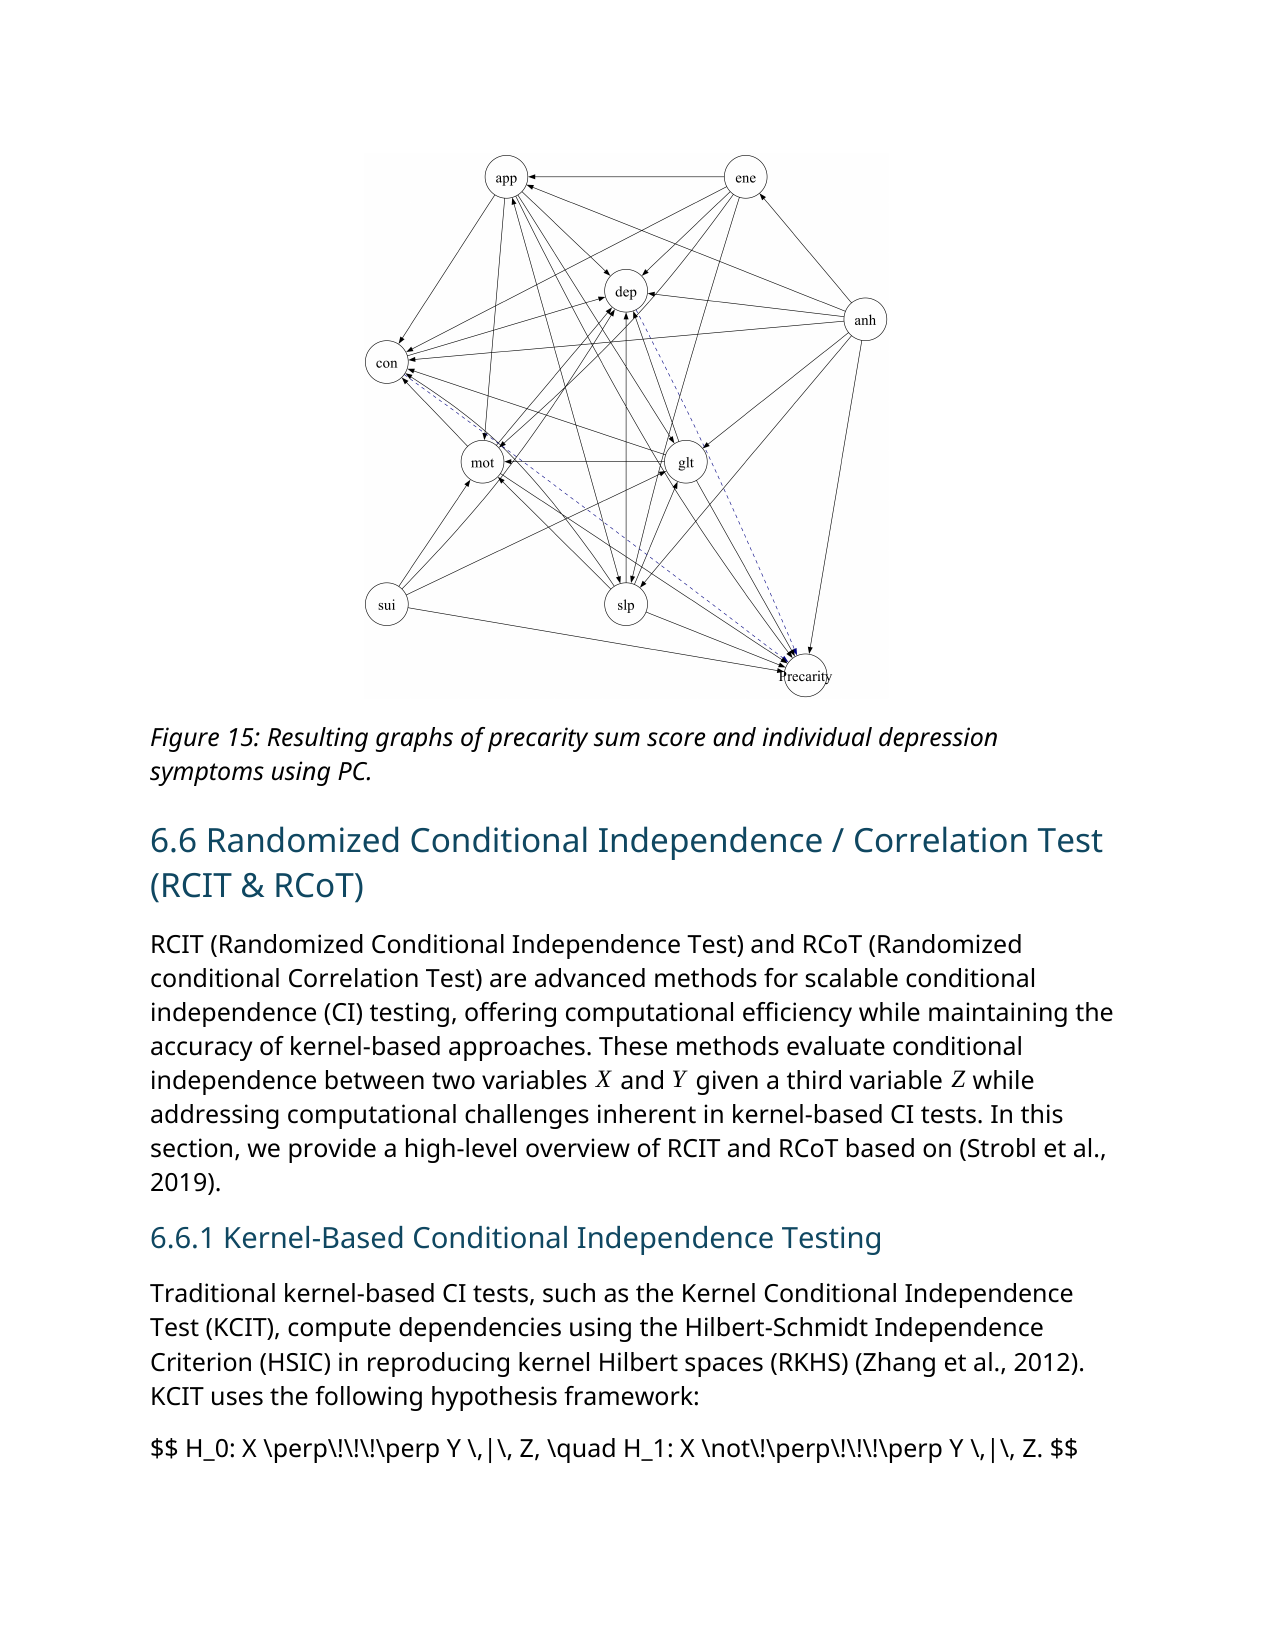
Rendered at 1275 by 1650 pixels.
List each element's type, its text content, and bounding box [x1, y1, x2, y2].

subtitle 6.6 Randomized Conditional Independence / Correlation Test (RCIT & RCoT) [150, 817, 1125, 908]
text RCIT (Randomized Conditional Independence Test) and RCoT (Randomized conditional Correlation Test) are advanced methods for scalable conditional independence (CI) testing, offering computational efficiency while maintaining the accuracy of kernel-based approaches. These methods evaluate conditional independence between two variables and given a third variable while addressing computational challenges inherent in kernel-based CI tests. In this section, we provide a high-level overview of RCIT and RCoT based on (Strobl et al., 2019). [150, 926, 1125, 1199]
text $$ H_0: X \perp\!\!\!\perp Y \,|\, Z, \quad H_1: X \not\!\perp\!\!\!\perp Y \,|\, Z. $$ [150, 1431, 1125, 1465]
text Traditional kernel-based CI tests, such as the Kernel Conditional Independence Test (KCIT), compute dependencies using the Hilbert-Schmidt Independence Criterion (HSIC) in reproducing kernel Hilbert spaces (RKHS) (Zhang et al., 2012). KCIT uses the following hypothesis framework: [150, 1276, 1125, 1412]
subtitle 6.6.1 Kernel-Based Conditional Independence Testing [150, 1218, 1125, 1257]
picture [363, 153, 889, 699]
table_header Figure 15: Resulting graphs of precarity sum score and individual depression symptoms using PC. [139, 150, 1114, 800]
